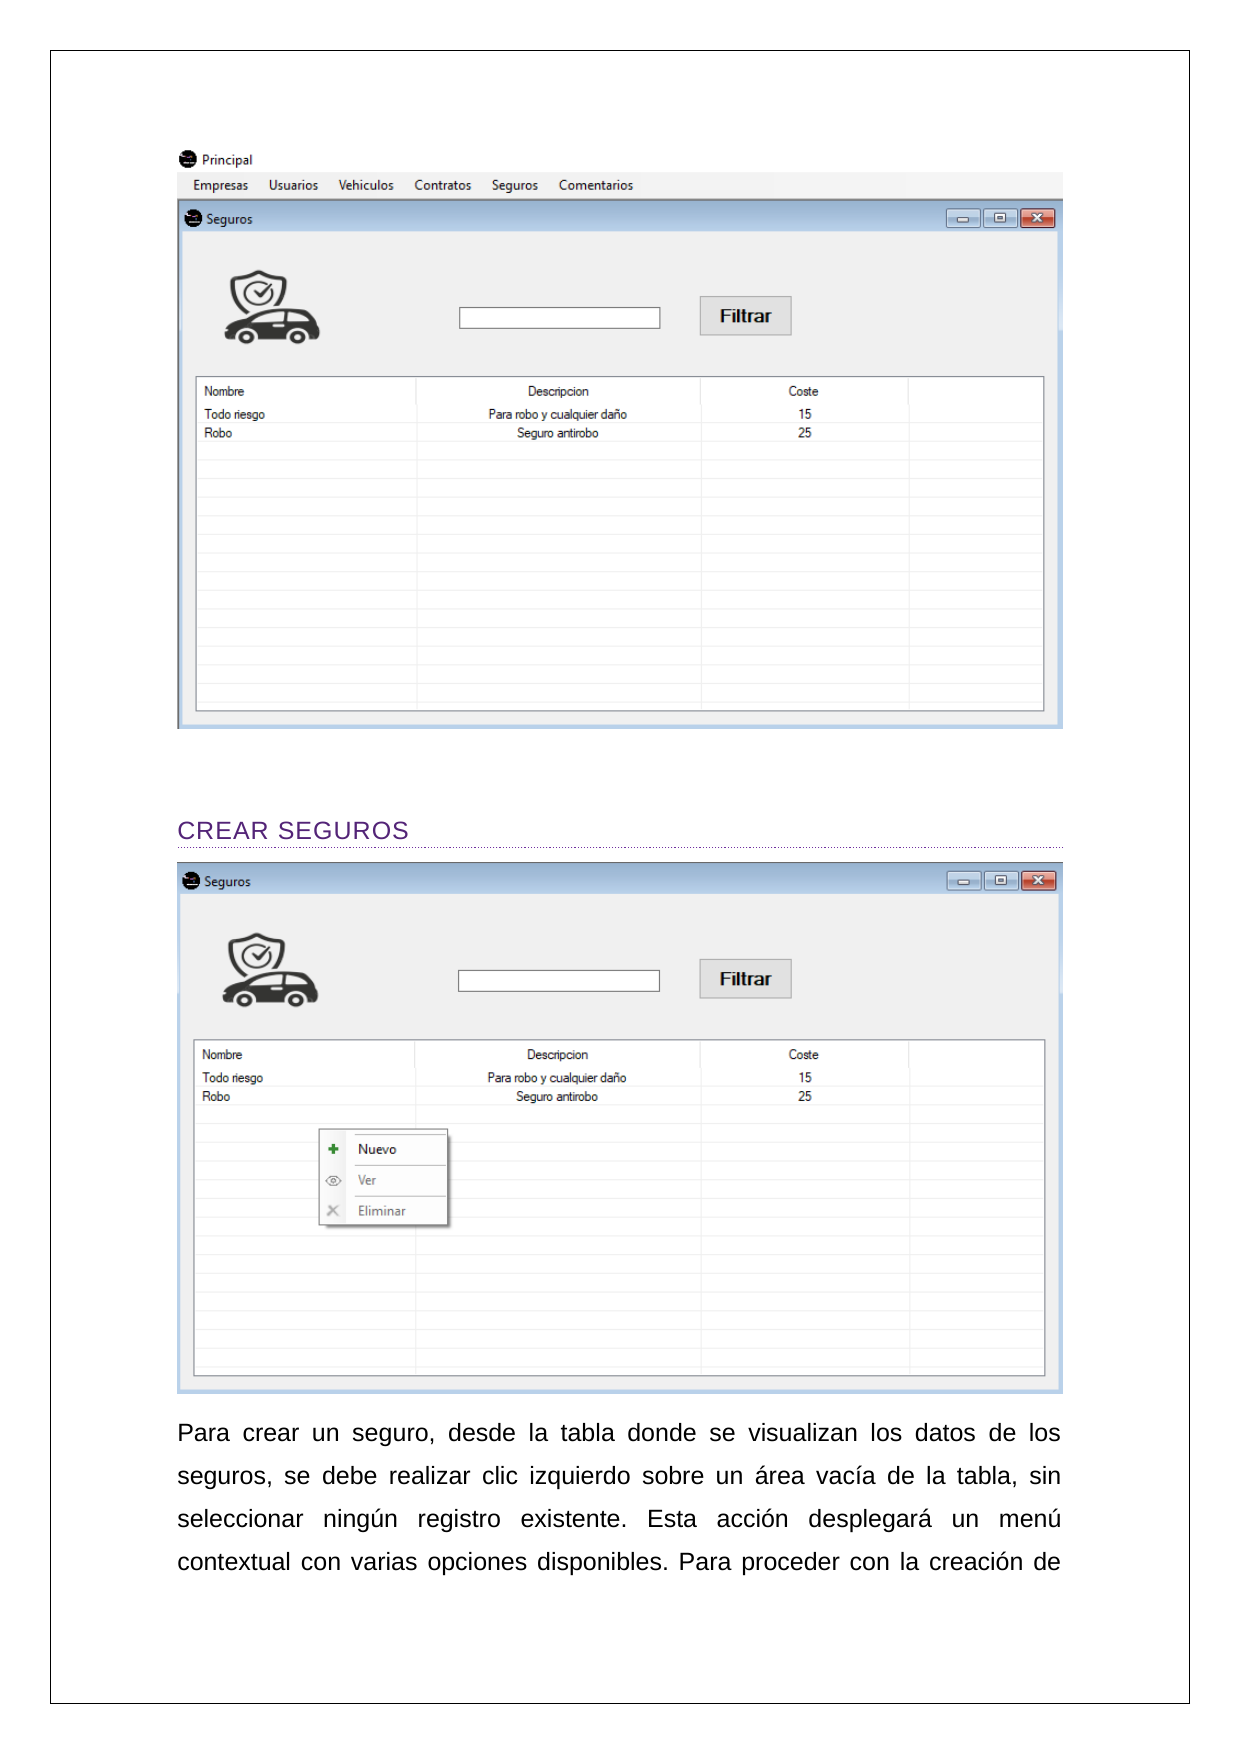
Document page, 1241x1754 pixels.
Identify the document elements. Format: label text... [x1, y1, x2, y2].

subtitle Crear seguros [177, 816, 1063, 848]
picture [177, 862, 1063, 1394]
picture [177, 147, 1063, 729]
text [177, 1418, 1063, 1576]
